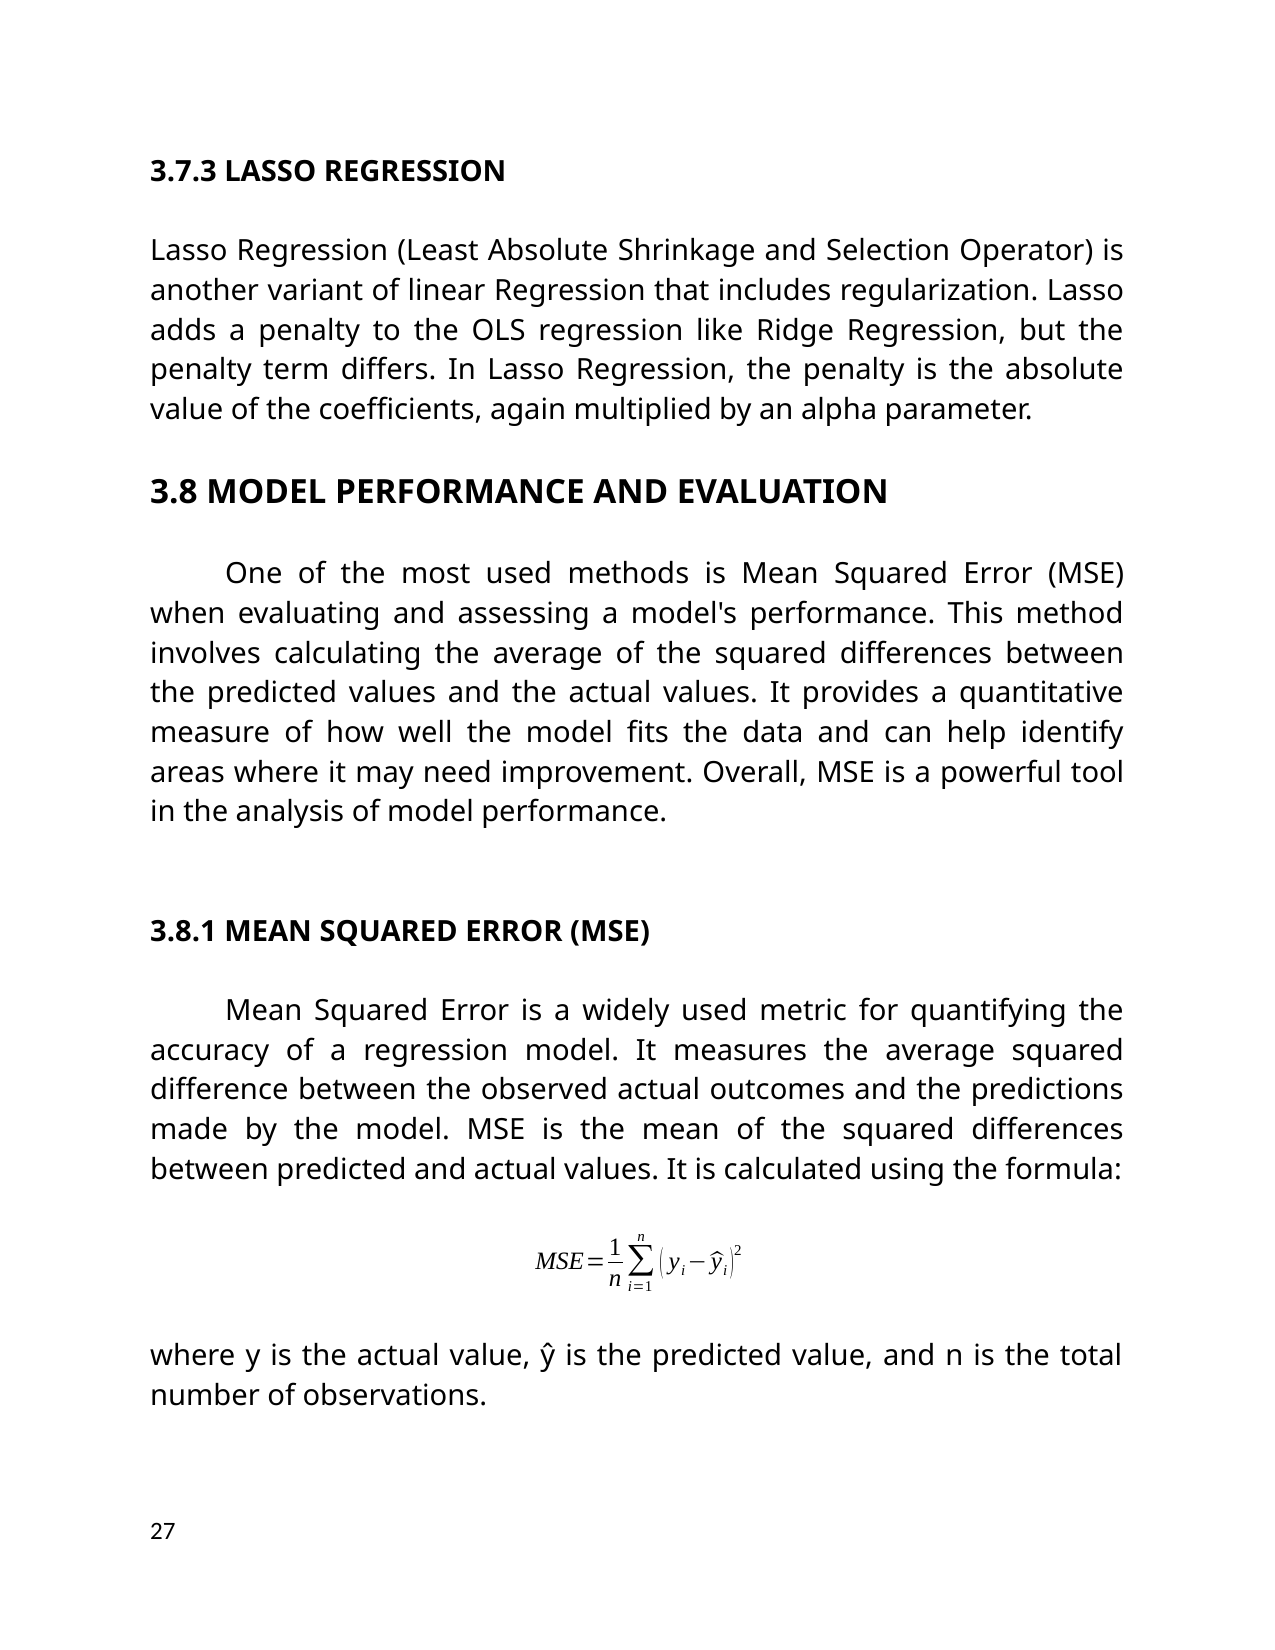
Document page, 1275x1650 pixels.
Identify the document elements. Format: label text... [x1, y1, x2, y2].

text where y is the actual value, ŷ is the predicted value, and n is the total number of observations. [150, 1334, 1125, 1414]
text 3.7.3 LASSO REGRESSION [150, 150, 1125, 190]
text One of the most used methods is Mean Squared Error (MSE) when evaluating and assessing a model's performance. This method involves calculating the average of the squared differences between the predicted values and the actual values. It provides a quantitative measure of how well the model fits the data and can help identify areas where it may need improvement. Overall, MSE is a powerful tool in the analysis of model performance. [150, 553, 1125, 830]
text Mean Squared Error is a widely used metric for quantifying the accuracy of a regression model. It measures the average squared difference between the observed actual outcomes and the predictions made by the model. MSE is the mean of the squared differences between predicted and actual values. It is calculated using the formula: [150, 989, 1125, 1188]
text Lasso Regression (Least Absolute Shrinkage and Selection Operator) is another variant of linear Regression that includes regularization. Lasso adds a penalty to the OLS regression like Ridge Regression, but the penalty term differs. In Lasso Regression, the penalty is the absolute value of the coefficients, again multiplied by an alpha parameter. [150, 229, 1125, 428]
text 3.8 MODEL PERFORMANCE AND EVALUATION [150, 467, 1125, 513]
text 3.8.1 MEAN SQUARED ERROR (MSE) [150, 910, 1125, 949]
